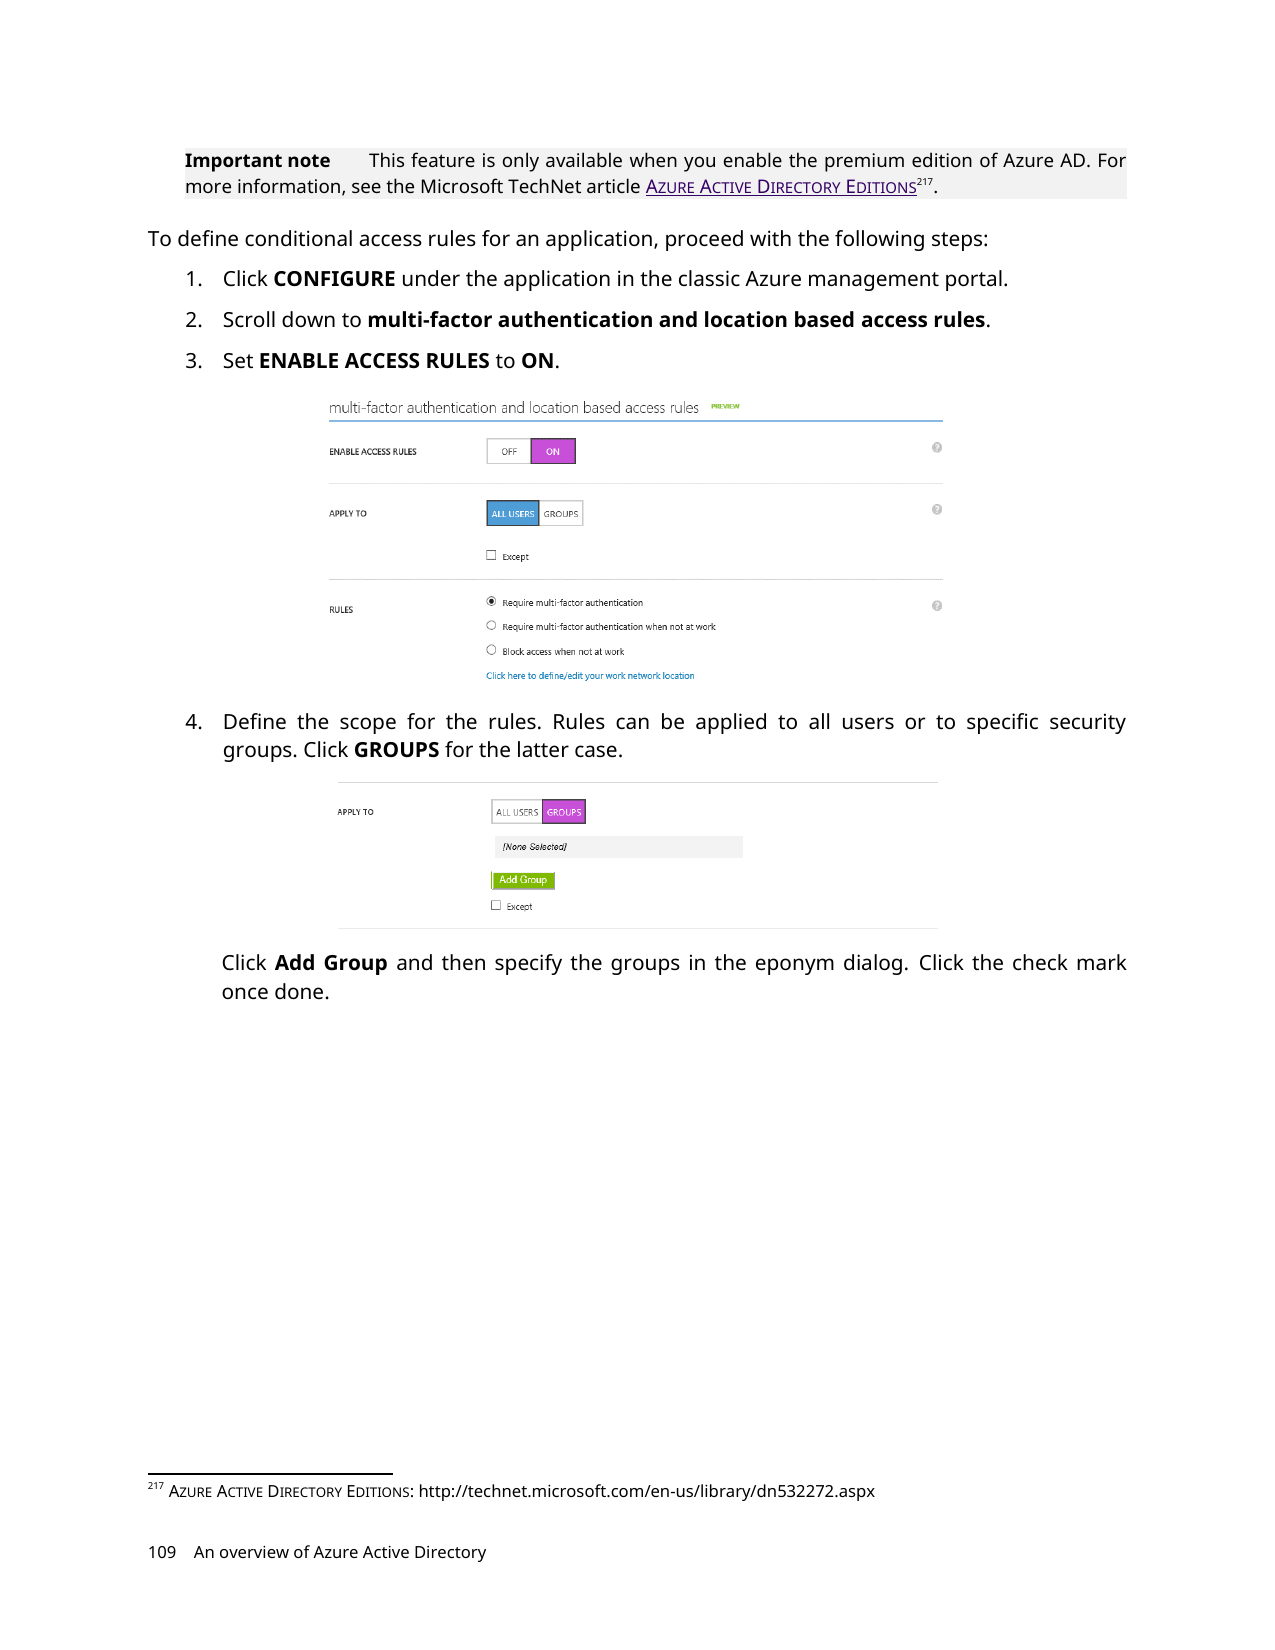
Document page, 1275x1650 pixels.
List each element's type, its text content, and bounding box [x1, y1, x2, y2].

text Important note This feature is only available when you enable the premium edition of Azure AD. For more information, see the Microsoft TechNet article Azure Active Directory Editions. [185, 148, 1127, 199]
list Set ENABLE ACCESS RULES to ON. [185, 346, 1127, 375]
picture [331, 776, 944, 936]
list Click CONFIGURE under the application in the classic Azure management portal. [185, 264, 1127, 293]
picture [320, 387, 955, 695]
text To define conditional access rules for an application, proceed with the following steps: [148, 224, 1127, 252]
text Click Add Group and then specify the groups in the eponym dialog. Click the check mark once done. [221, 948, 1127, 1005]
list Define the scope for the rules. Rules can be applied to all users or to specific security groups. Click GROUPS for the latter case. [185, 707, 1127, 764]
list Scroll down to multi-factor authentication and location based access rules. [185, 306, 1127, 334]
